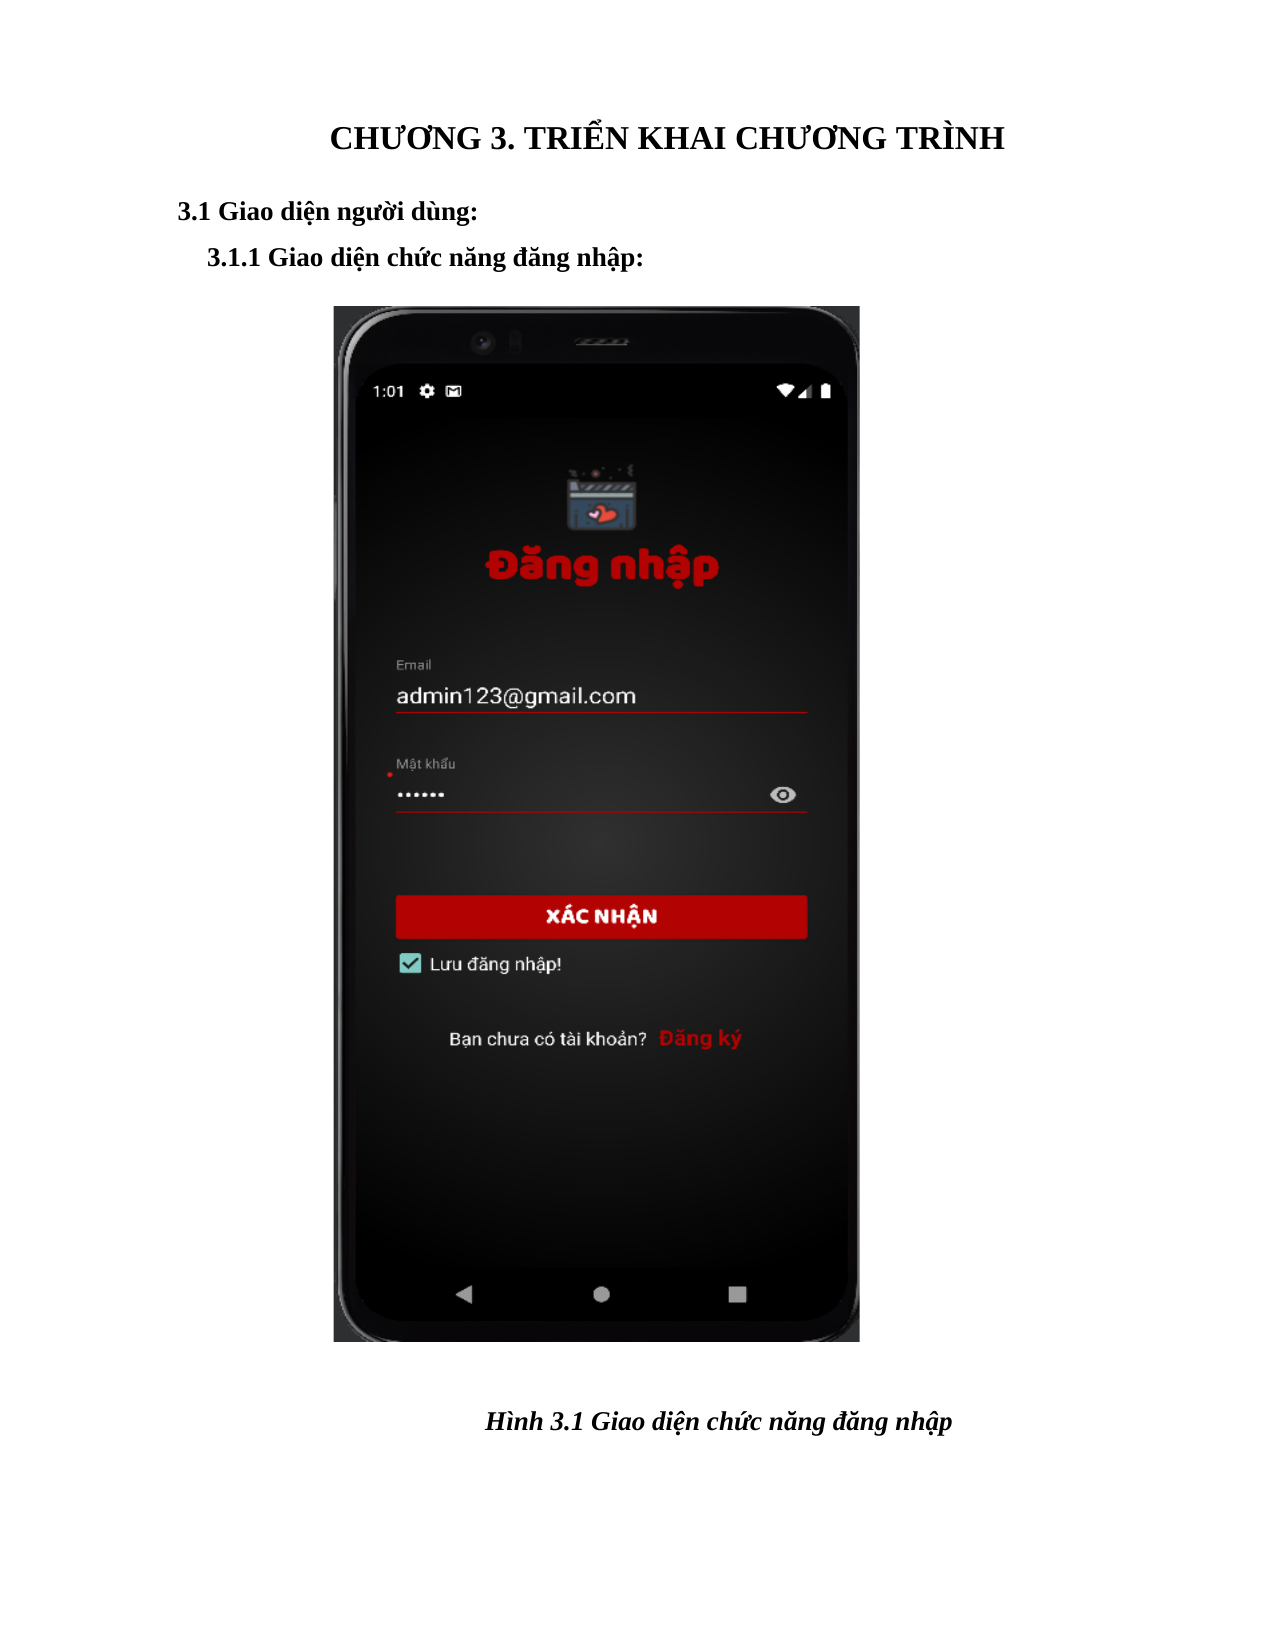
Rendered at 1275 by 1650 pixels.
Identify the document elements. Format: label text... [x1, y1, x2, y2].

subtitle 3.1 Giao diện người dùng: [177, 195, 1275, 226]
picture [333, 306, 860, 1342]
subtitle CHƯƠNG 3. TRIỂN KHAI CHƯƠNG TRÌNH [251, 118, 1083, 156]
subtitle Hình 3.1 Giao diện chức năng đăng nhập [162, 1405, 1275, 1437]
subtitle 3.1.1 Giao diện chức năng đăng nhập: [177, 241, 1275, 273]
